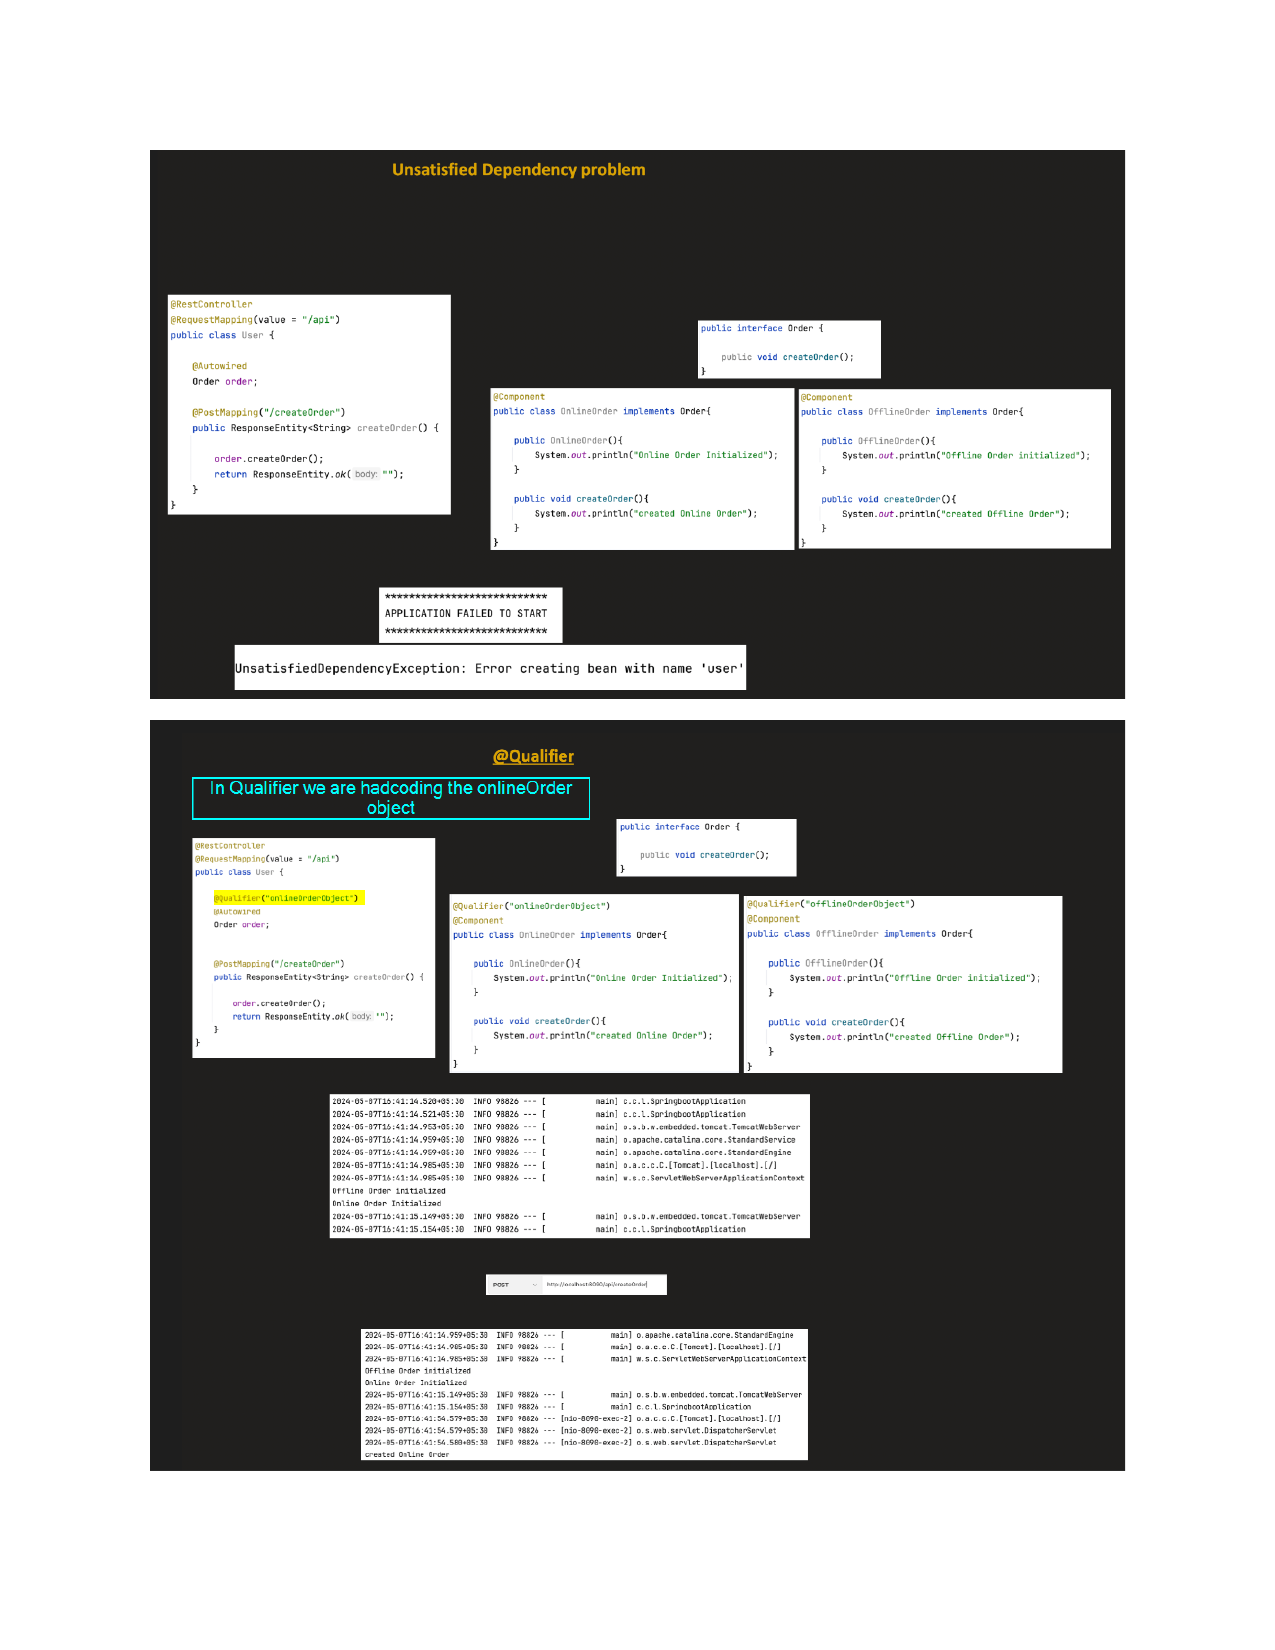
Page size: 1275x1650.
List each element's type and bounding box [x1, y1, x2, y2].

picture [150, 150, 1125, 699]
picture [150, 720, 1125, 1471]
